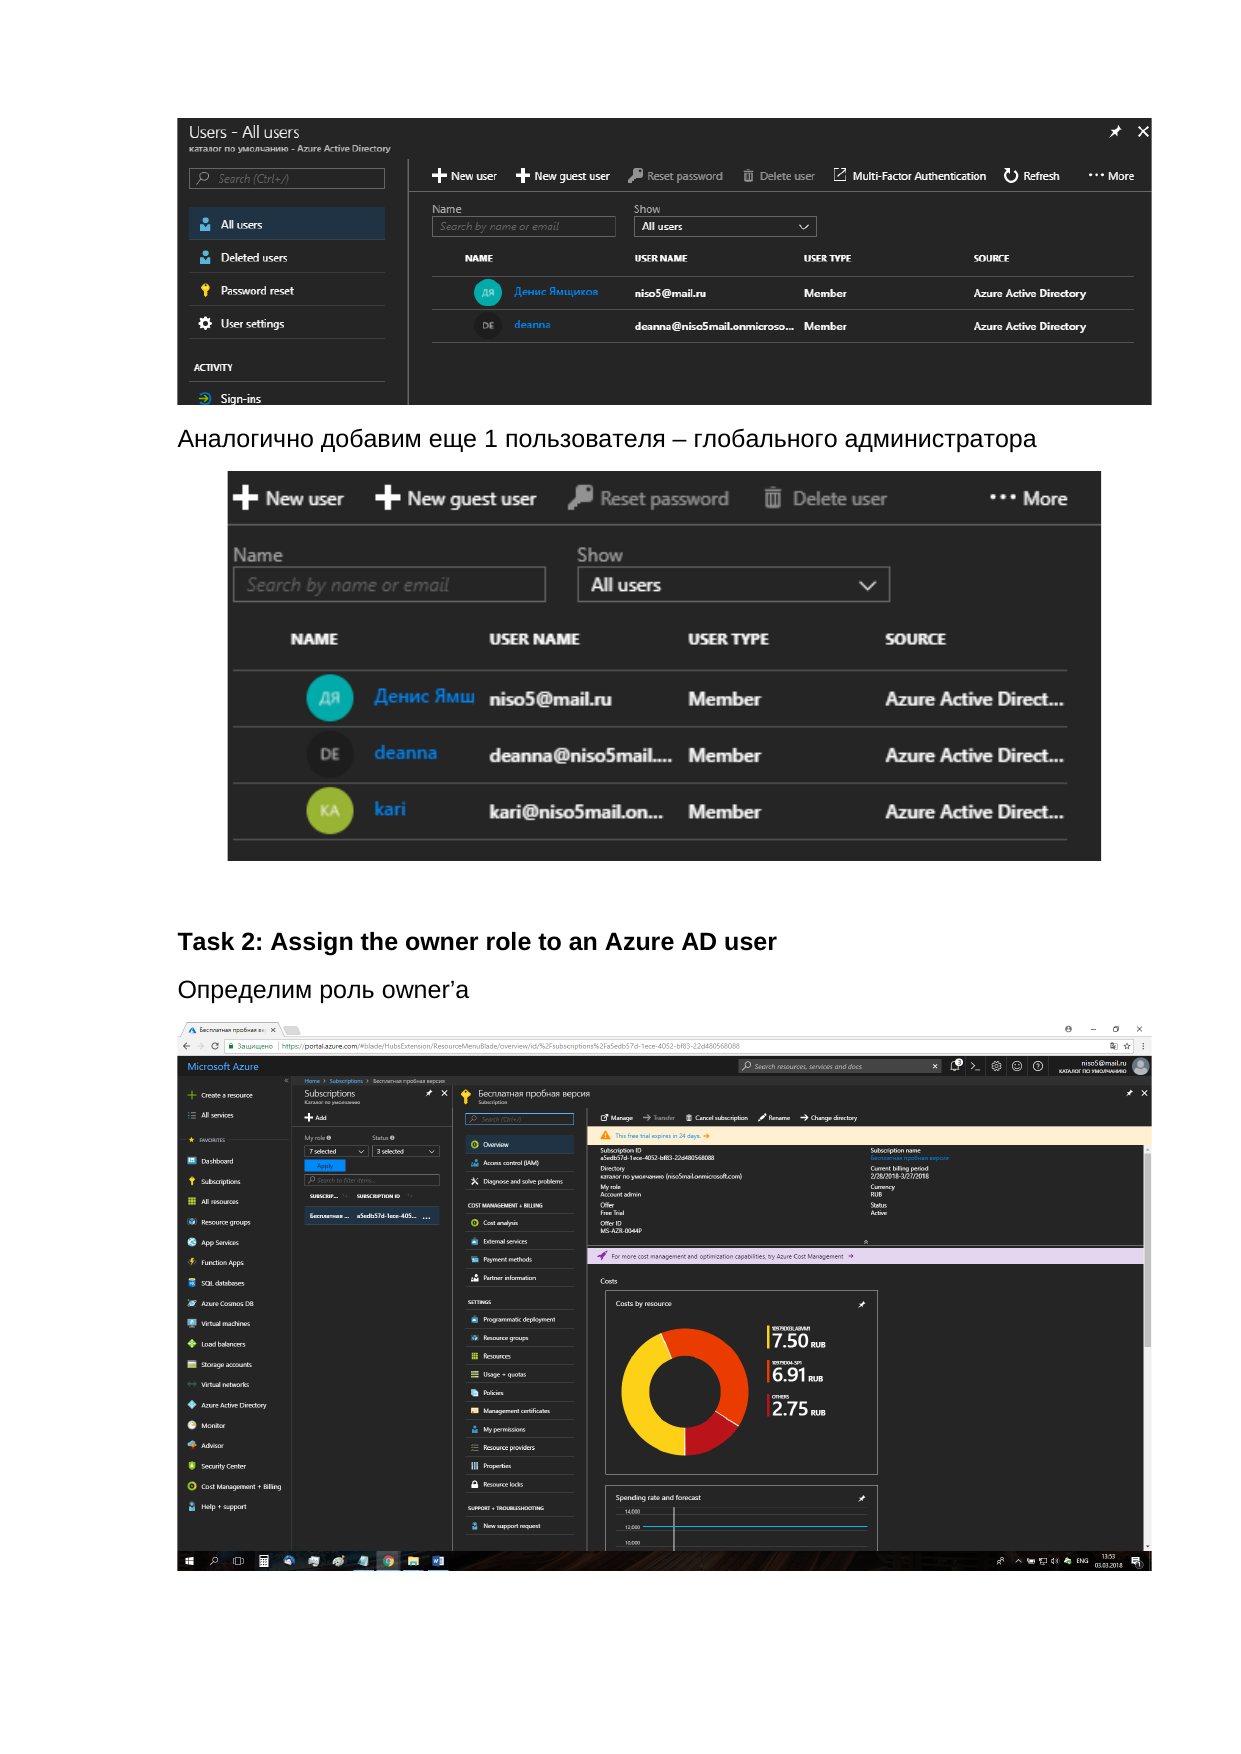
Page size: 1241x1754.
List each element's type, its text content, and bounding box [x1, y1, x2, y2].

text Аналогично добавим еще 1 пользователя – глобального администратора [177, 424, 1152, 452]
picture [177, 1022, 1152, 1571]
picture [177, 118, 1152, 405]
text Определим роль owner’а [177, 975, 1152, 1003]
picture [227, 471, 1102, 861]
text Task 2: Assign the owner role to an Azure AD user [177, 927, 1152, 956]
